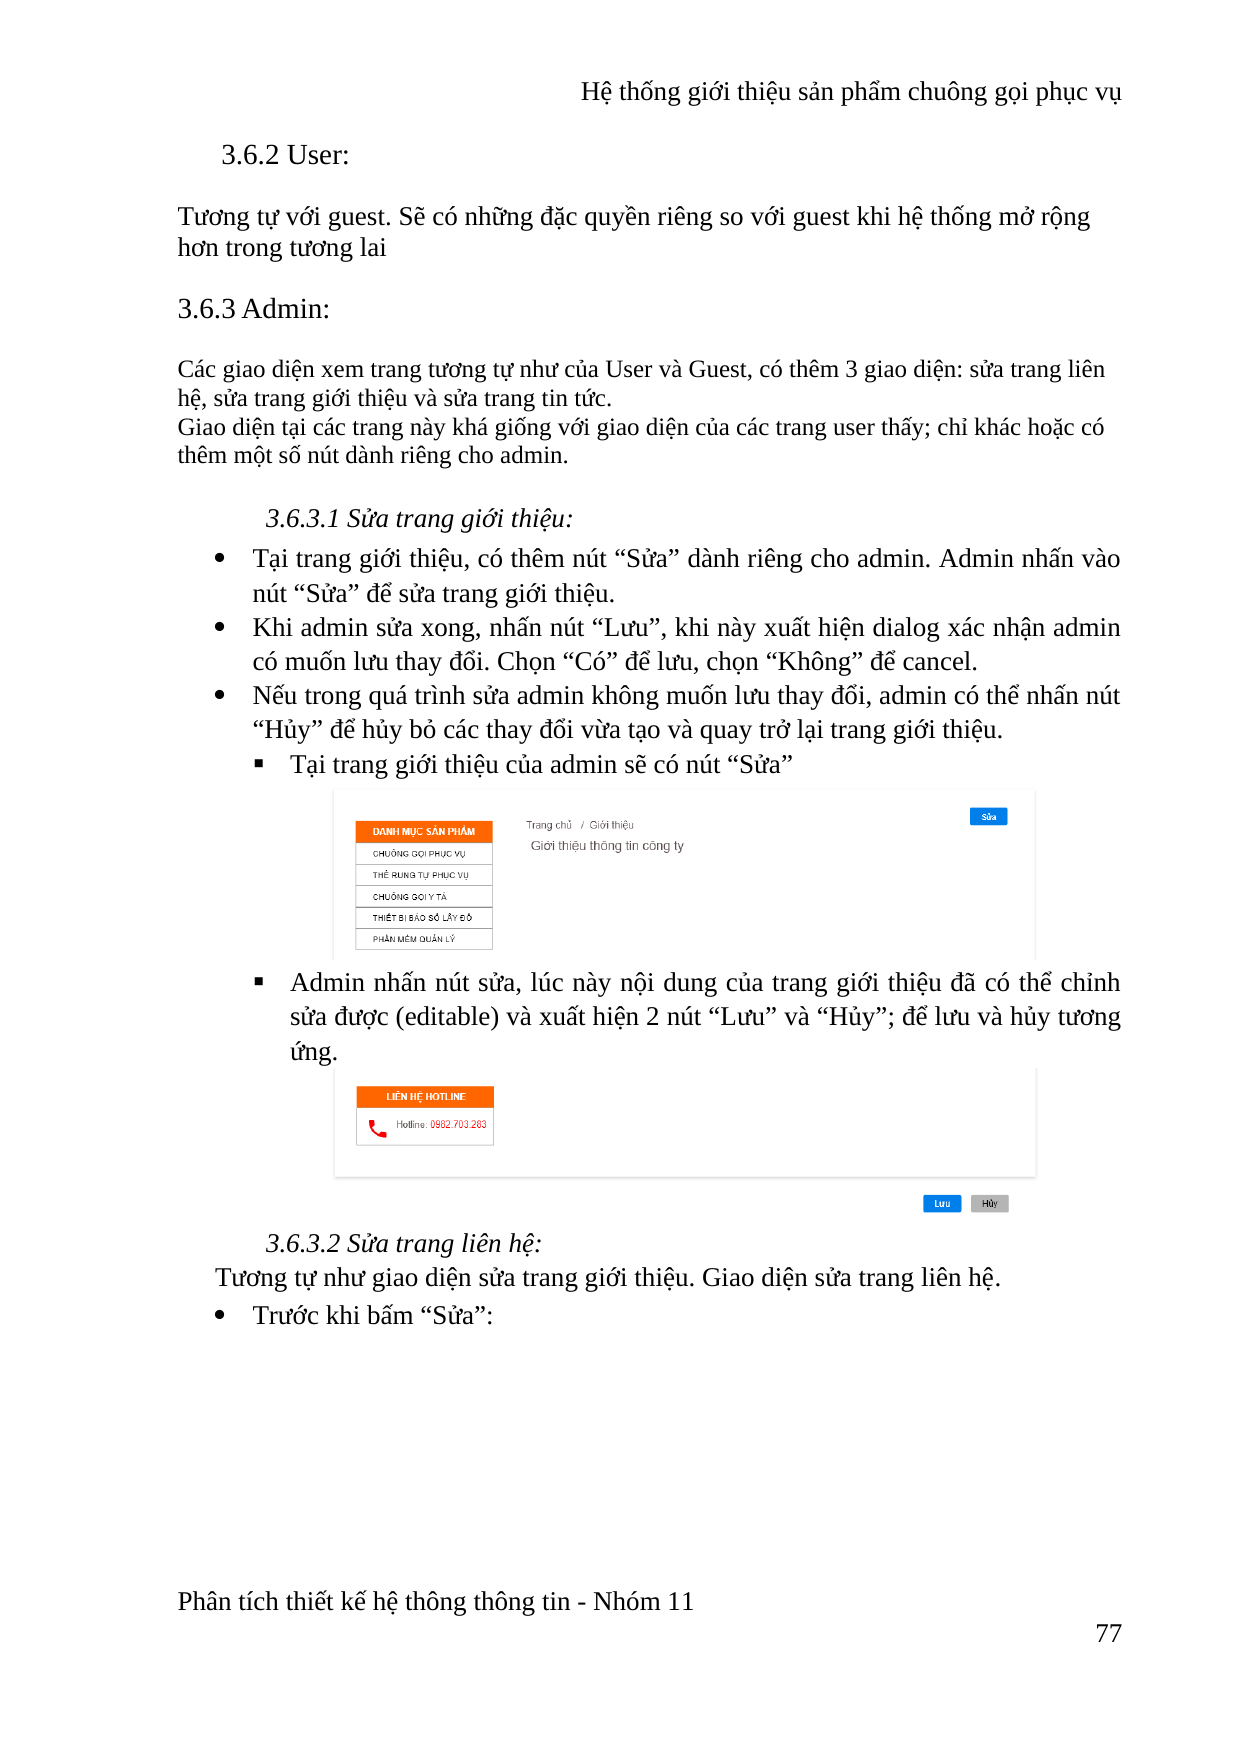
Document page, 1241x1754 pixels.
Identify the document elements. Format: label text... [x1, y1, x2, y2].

list Trước khi bấm “Sửa”: [215, 1299, 1122, 1330]
subtitle 3.6.3.2 Sửa trang liên hệ: [177, 1227, 1122, 1258]
list Tại trang giới thiệu, có thêm nút “Sửa” dành riêng cho admin. Admin nhấn vào nút “Sửa” để sửa trang giới thiệu. [215, 542, 1122, 608]
picture [214, 1068, 1190, 1223]
subtitle 3.6.3 Admin: [177, 291, 1122, 325]
text Các giao diện xem trang tương tự như của User và Guest, có thêm 3 giao diện: sửa trang liên hệ, sửa trang giới thiệu và sửa trang tin tức. [177, 354, 1122, 412]
list Nếu trong quá trình sửa admin không muốn lưu thay đổi, admin có thể nhấn nút “Hủy” để hủy bỏ các thay đổi vừa tạo và quay trở lại trang giới thiệu. [215, 679, 1122, 745]
subtitle 3.6.3.1 Sửa trang giới thiệu: [177, 502, 1122, 533]
text Tương tự như giao diện sửa trang giới thiệu. Giao diện sửa trang liên hệ. [177, 1261, 1122, 1292]
picture [214, 782, 1190, 960]
subtitle 3.6.2 User: [177, 137, 1122, 171]
list Tại trang giới thiệu của admin sẽ có nút “Sửa” [252, 748, 1122, 779]
text Giao diện tại các trang này khá giống với giao diện của các trang user thấy; chỉ khác hoặc có thêm một số nút dành riêng cho admin. [177, 412, 1122, 469]
text Tương tự với guest. Sẽ có những đặc quyền riêng so với guest khi hệ thống mở rộng hơn trong tương lai [177, 200, 1122, 262]
list Admin nhấn nút sửa, lúc này nội dung của trang giới thiệu đã có thể chỉnh sửa được (editable) và xuất hiện 2 nút “Lưu” và “Hủy”; để lưu và hủy tương ứng. [252, 966, 1122, 1066]
list Khi admin sửa xong, nhấn nút “Lưu”, khi này xuất hiện dialog xác nhận admin có muốn lưu thay đổi. Chọn “Có” để lưu, chọn “Không” để cancel. [215, 611, 1122, 676]
